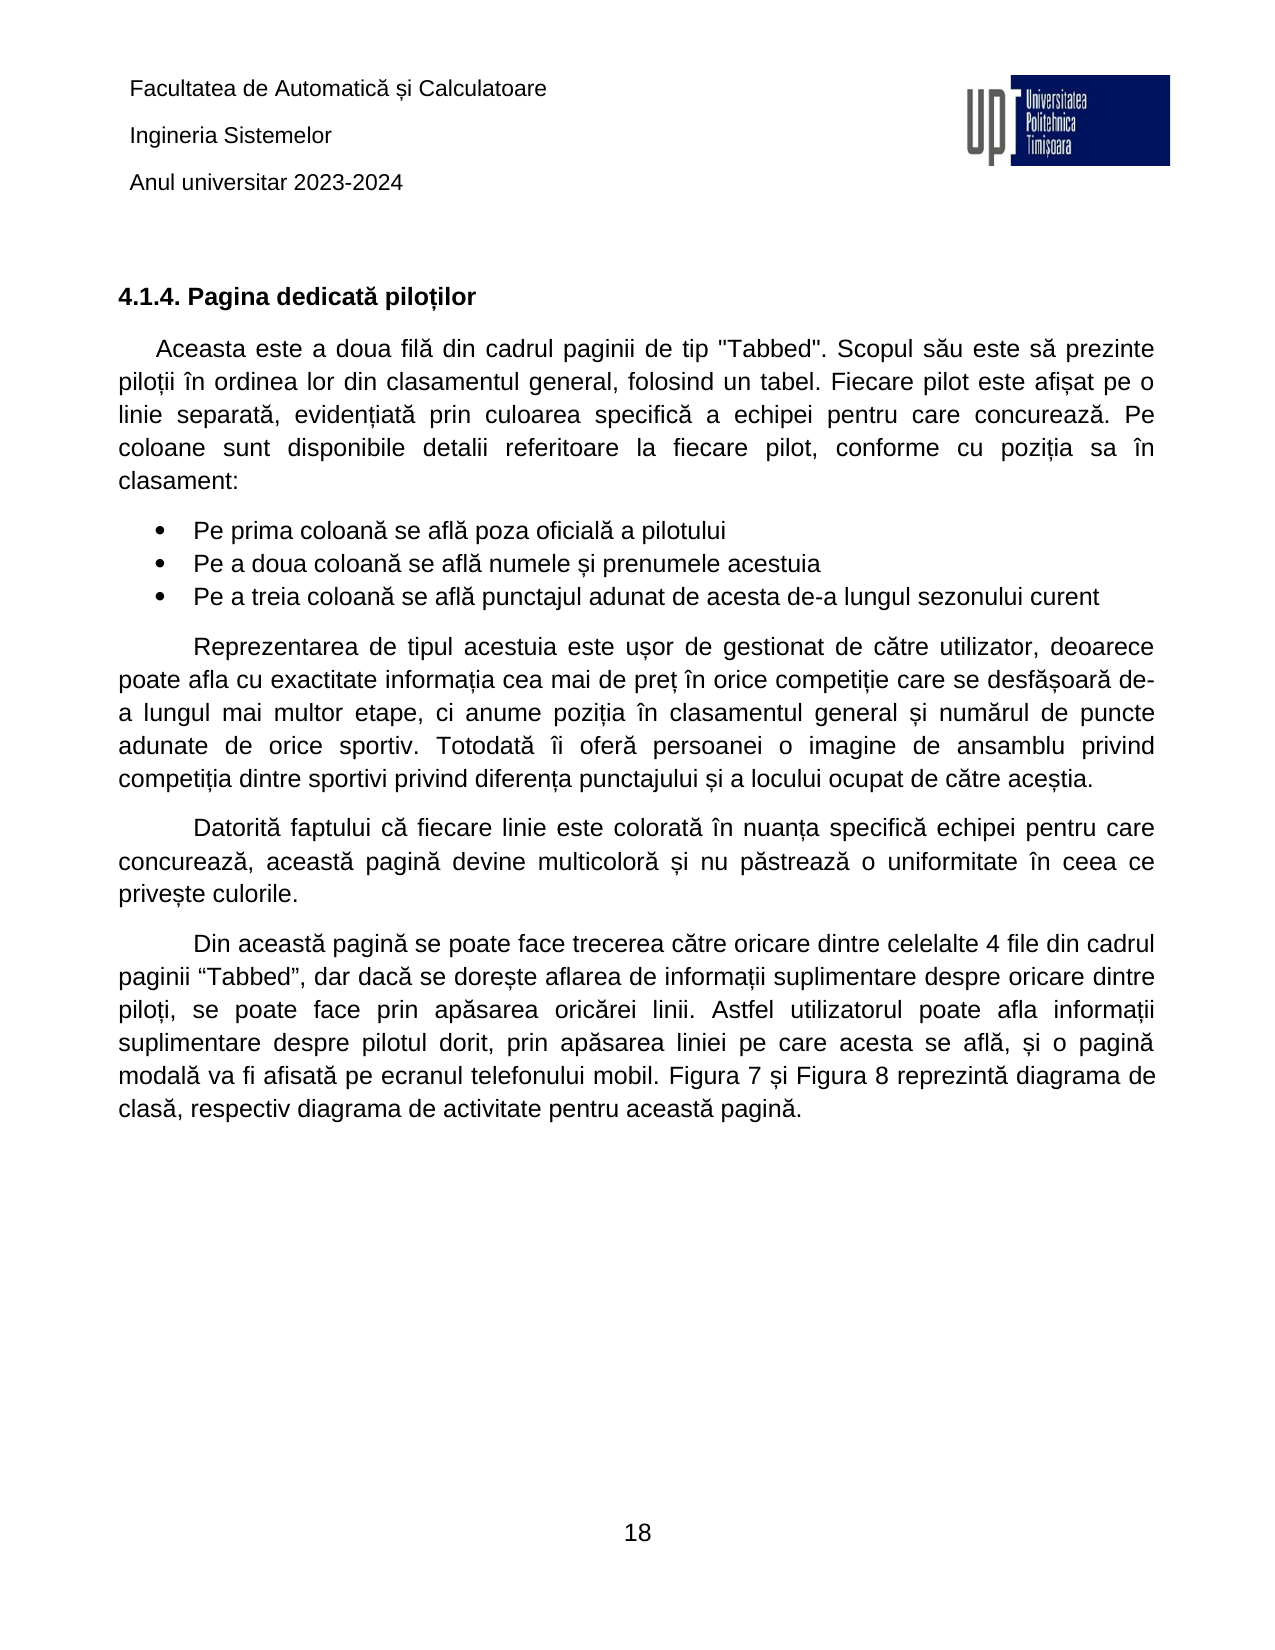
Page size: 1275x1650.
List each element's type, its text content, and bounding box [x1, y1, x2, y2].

text Aceasta este a doua filă din cadrul paginii de tip "Tabbed". Scopul său este să prezinte piloții în ordinea lor din clasamentul general, folosind un tabel. Fiecare pilot este afișat pe o linie separată, evidențiată prin culoarea specifică a echipei pentru care concurează. Pe coloane sunt disponibile detalii referitoare la fiecare pilot, conforme cu poziția sa în clasament: [118, 334, 1157, 495]
text Reprezentarea de tipul acestuia este ușor de gestionat de către utilizator, deoarece poate afla cu exactitate informația cea mai de preț în orice competiție care se desfășoară de-a lungul mai multor etape, ci anume poziția în clasamentul general și numărul de puncte adunate de orice sportiv. Totodată îi oferă persoanei o imagine de ansamblu privind competiția dintre sportivi privind diferența punctajului și a locului ocupat de către aceștia. [118, 632, 1157, 792]
list Pe a doua coloană se află numele și prenumele acestuia [156, 549, 1157, 578]
list Pe a treia coloană se află punctajul adunat de acesta de-a lungul sezonului curent [156, 582, 1157, 611]
list Pe prima coloană se află poza oficială a pilotului [156, 516, 1157, 544]
subtitle 4.1.4. Pagina dedicată piloților [118, 282, 1157, 311]
text Din această pagină se poate face trecerea către oricare dintre celelalte 4 file din cadrul paginii “Tabbed”, dar dacă se dorește aflarea de informații suplimentare despre oricare dintre piloți, se poate face prin apăsarea oricărei linii. Astfel utilizatorul poate afla informații suplimentare despre pilotul dorit, prin apăsarea liniei pe care acesta se află, și o pagină modală va fi afisată pe ecranul telefonului mobil. Figura 7 și Figura 8 reprezintă diagrama de clasă, respectiv diagrama de activitate pentru această pagină. [118, 929, 1157, 1123]
text Datorită faptului că fiecare linie este colorată în nuanța specifică echipei pentru care concurează, această pagină devine multicoloră și nu păstrează o uniformitate în ceea ce privește culorile. [118, 813, 1157, 908]
picture [967, 75, 1171, 166]
